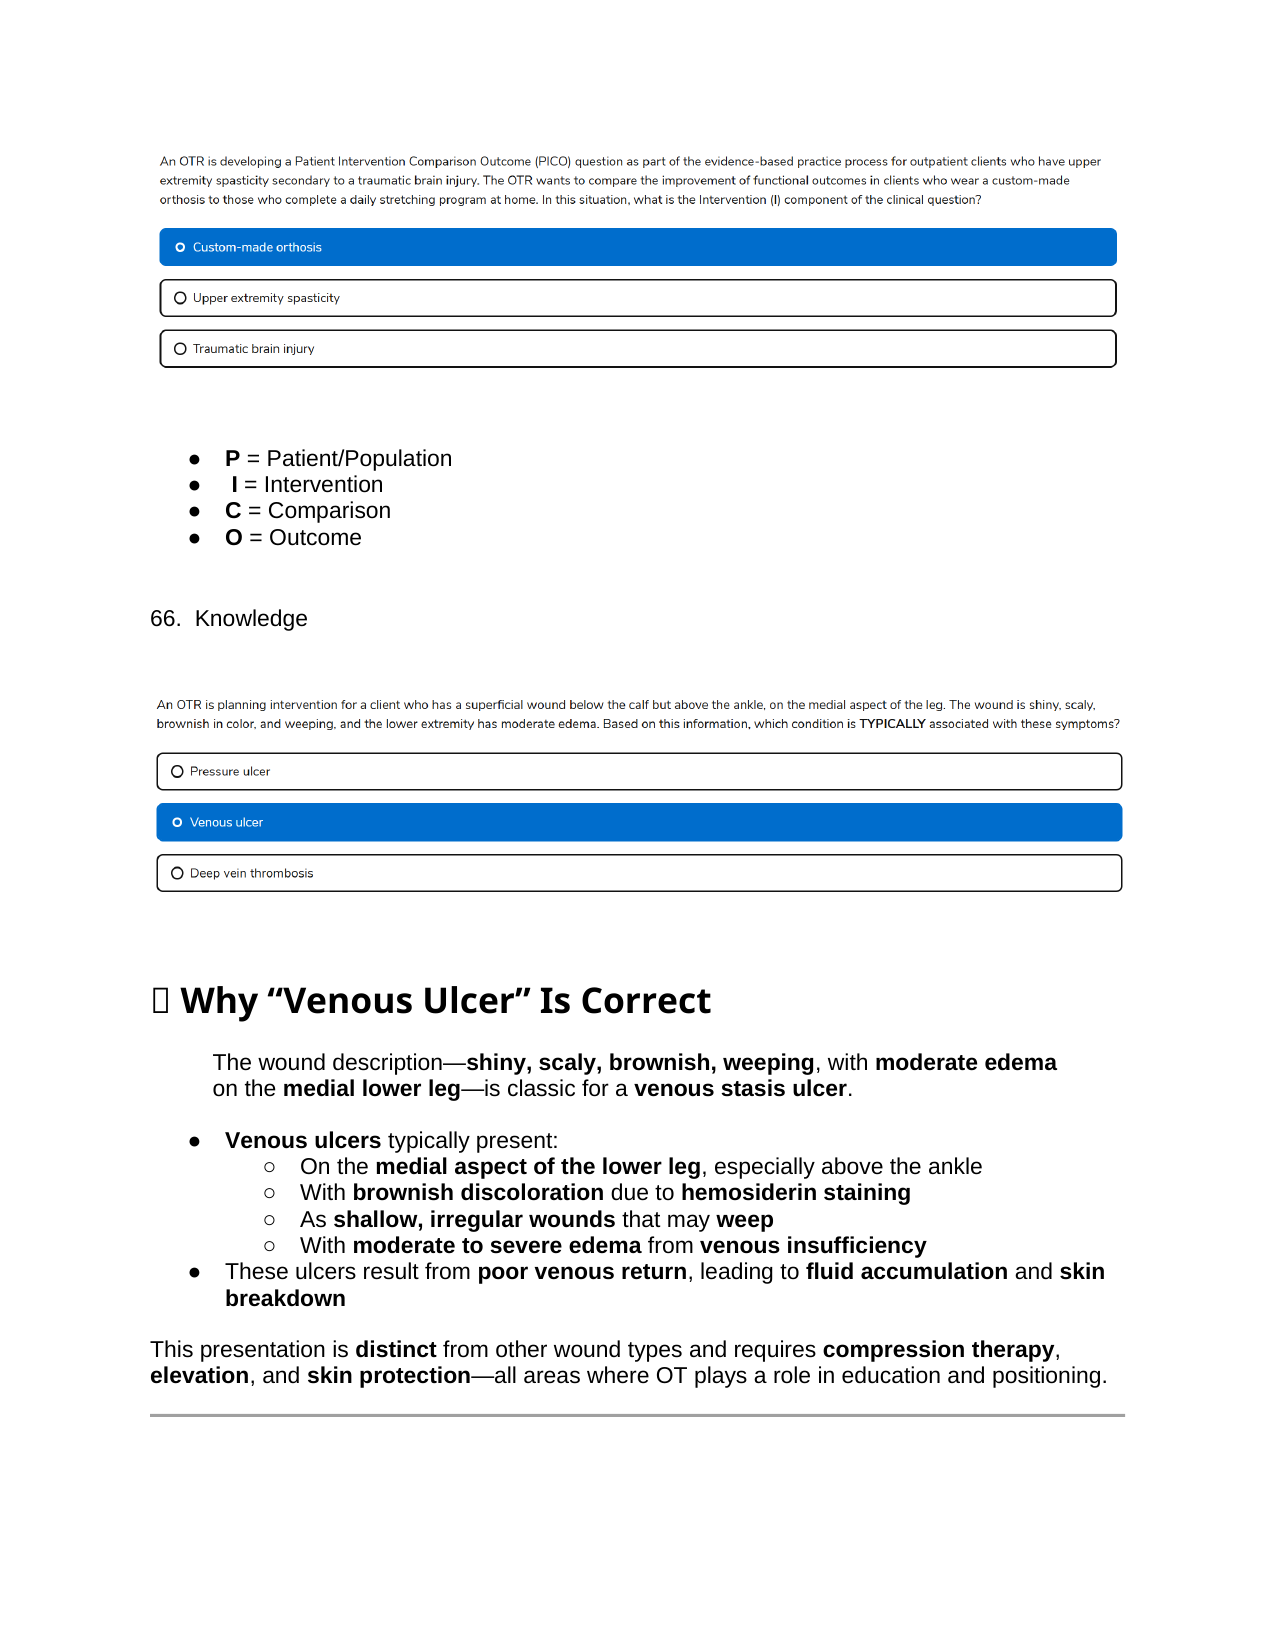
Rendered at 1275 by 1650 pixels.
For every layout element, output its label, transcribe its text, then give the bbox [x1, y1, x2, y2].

picture [150, 150, 1125, 386]
text 66. Knowledge [150, 605, 1125, 631]
list P = Patient/Population [187, 444, 1125, 471]
text The wound description—shiny, scaly, brownish, weeping, with moderate edema on the medial lower leg—is classic for a venous stasis ulcer. [212, 1049, 1062, 1102]
list As shallow, irregular wounds that may weep [262, 1206, 1125, 1232]
list I = Intervention [187, 471, 1125, 497]
list With moderate to severe edema from venous insufficiency [262, 1232, 1125, 1258]
list These ulcers result from poor venous return, leading to fluid accumulation and skin breakdown [187, 1258, 1125, 1311]
picture [150, 695, 1125, 904]
list With brownish discoloration due to hemosiderin staining [262, 1179, 1125, 1206]
text This presentation is distinct from other wound types and requires compression therapy, elevation, and skin protection—all areas where OT plays a role in education and positioning. [150, 1336, 1125, 1389]
list On the medial aspect of the lower leg, especially above the ankle [262, 1153, 1125, 1179]
list C = Comparison [187, 497, 1125, 523]
list O = Outcome [187, 523, 1125, 550]
subtitle ✅ Why “Venous Ulcer” Is Correct [150, 976, 1125, 1024]
list Venous ulcers typically present: [187, 1127, 1125, 1153]
